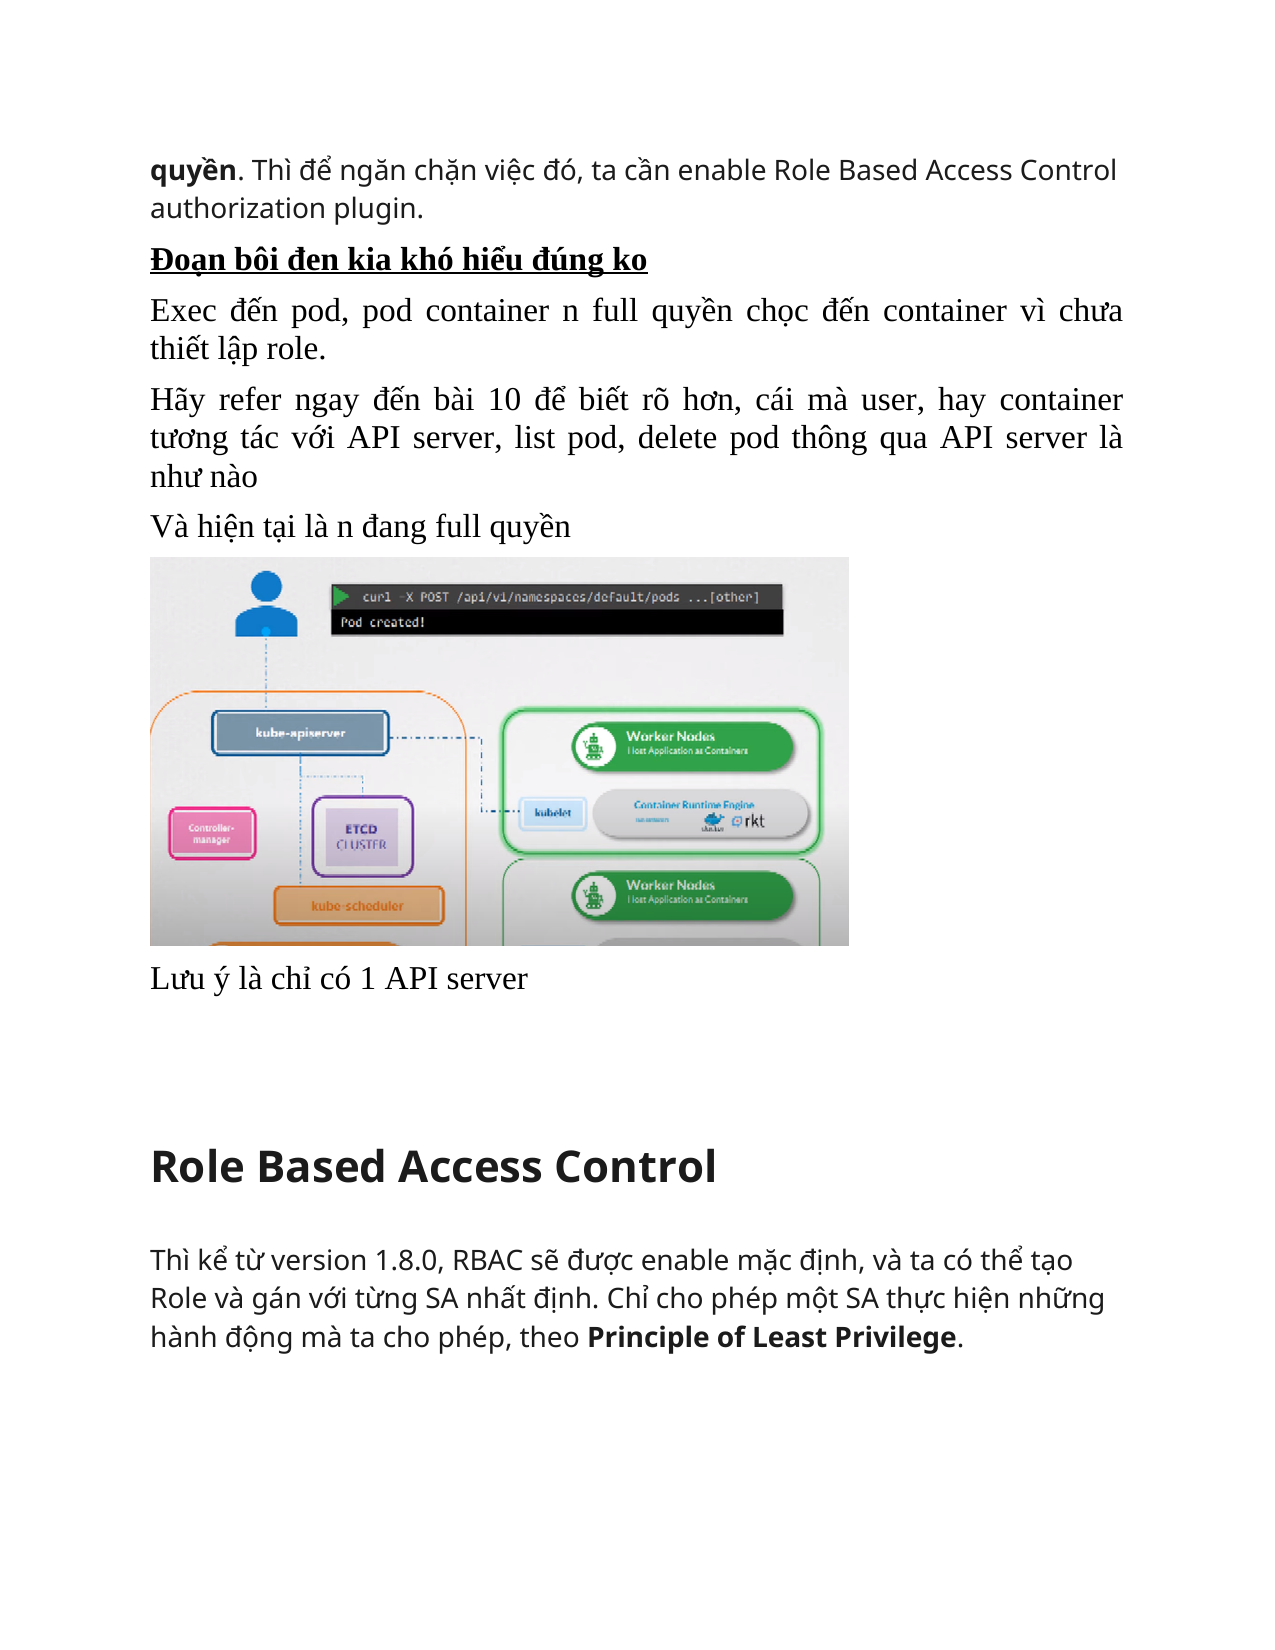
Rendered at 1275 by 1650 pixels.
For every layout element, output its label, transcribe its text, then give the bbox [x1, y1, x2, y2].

text Thì kể từ version 1.8.0, RBAC sẽ được enable mặc định, và ta có thể tạo Role và gán với từng SA nhất định. Chỉ cho phép một SA thực hiện những hành động mà ta cho phép, theo Principle of Least Privilege. [150, 1240, 1125, 1355]
subtitle Role Based Access Control [150, 1136, 1125, 1195]
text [150, 150, 1125, 227]
text Đoạn bôi đen kia khó hiểu đúng ko [150, 239, 1125, 277]
picture [150, 557, 849, 946]
text Exec đến pod, pod container n full quyền chọc đến container vì chưa thiết lập role. [150, 290, 1125, 367]
text Và hiện tại là n đang full quyền [150, 507, 1125, 545]
text Lưu ý là chỉ có 1 API server [150, 958, 1125, 997]
text Hãy refer ngay đến bài 10 để biết rõ hơn, cái mà user, hay container tương tác với API server, list pod, delete pod thông qua API server là như nào [150, 379, 1125, 494]
